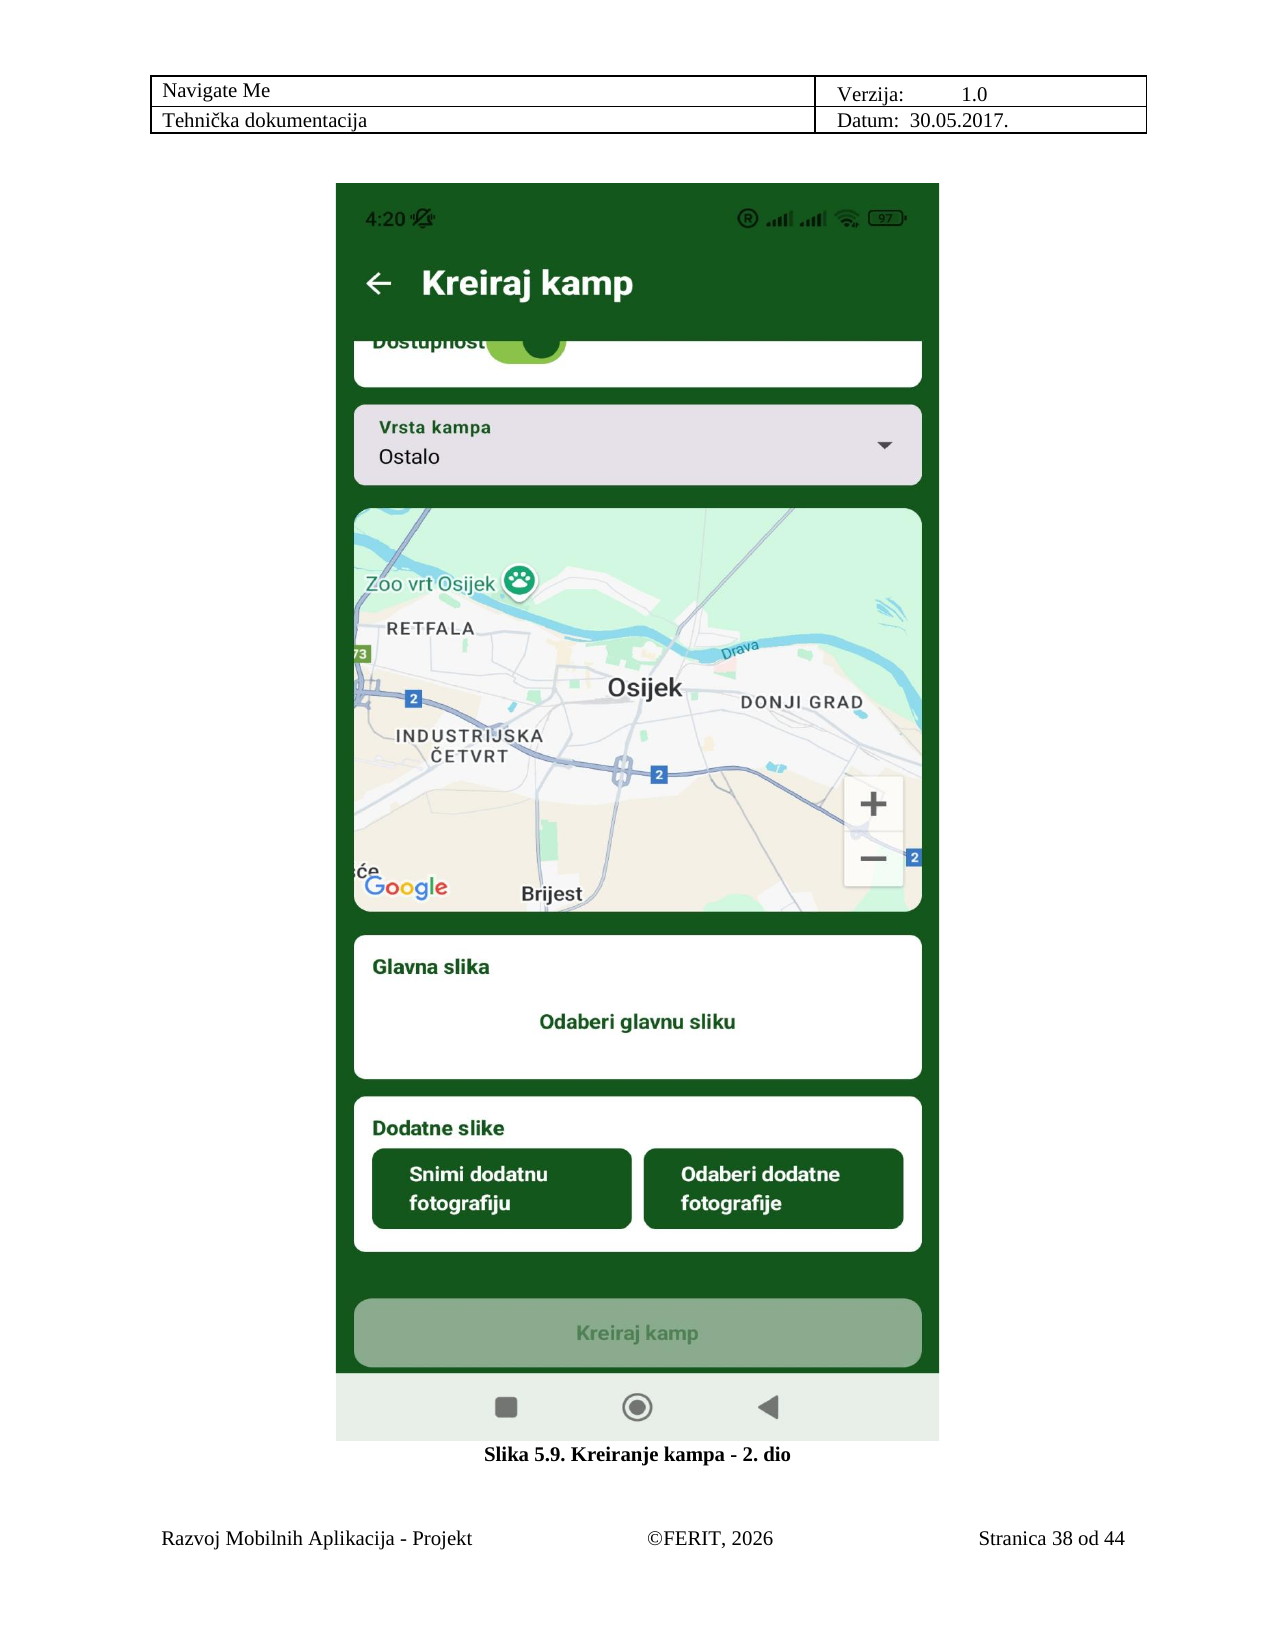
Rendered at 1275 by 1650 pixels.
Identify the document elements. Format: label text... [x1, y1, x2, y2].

picture [335, 183, 940, 1441]
text Slika 5.9. Kreiranje kampa - 2. dio [150, 1441, 1125, 1466]
